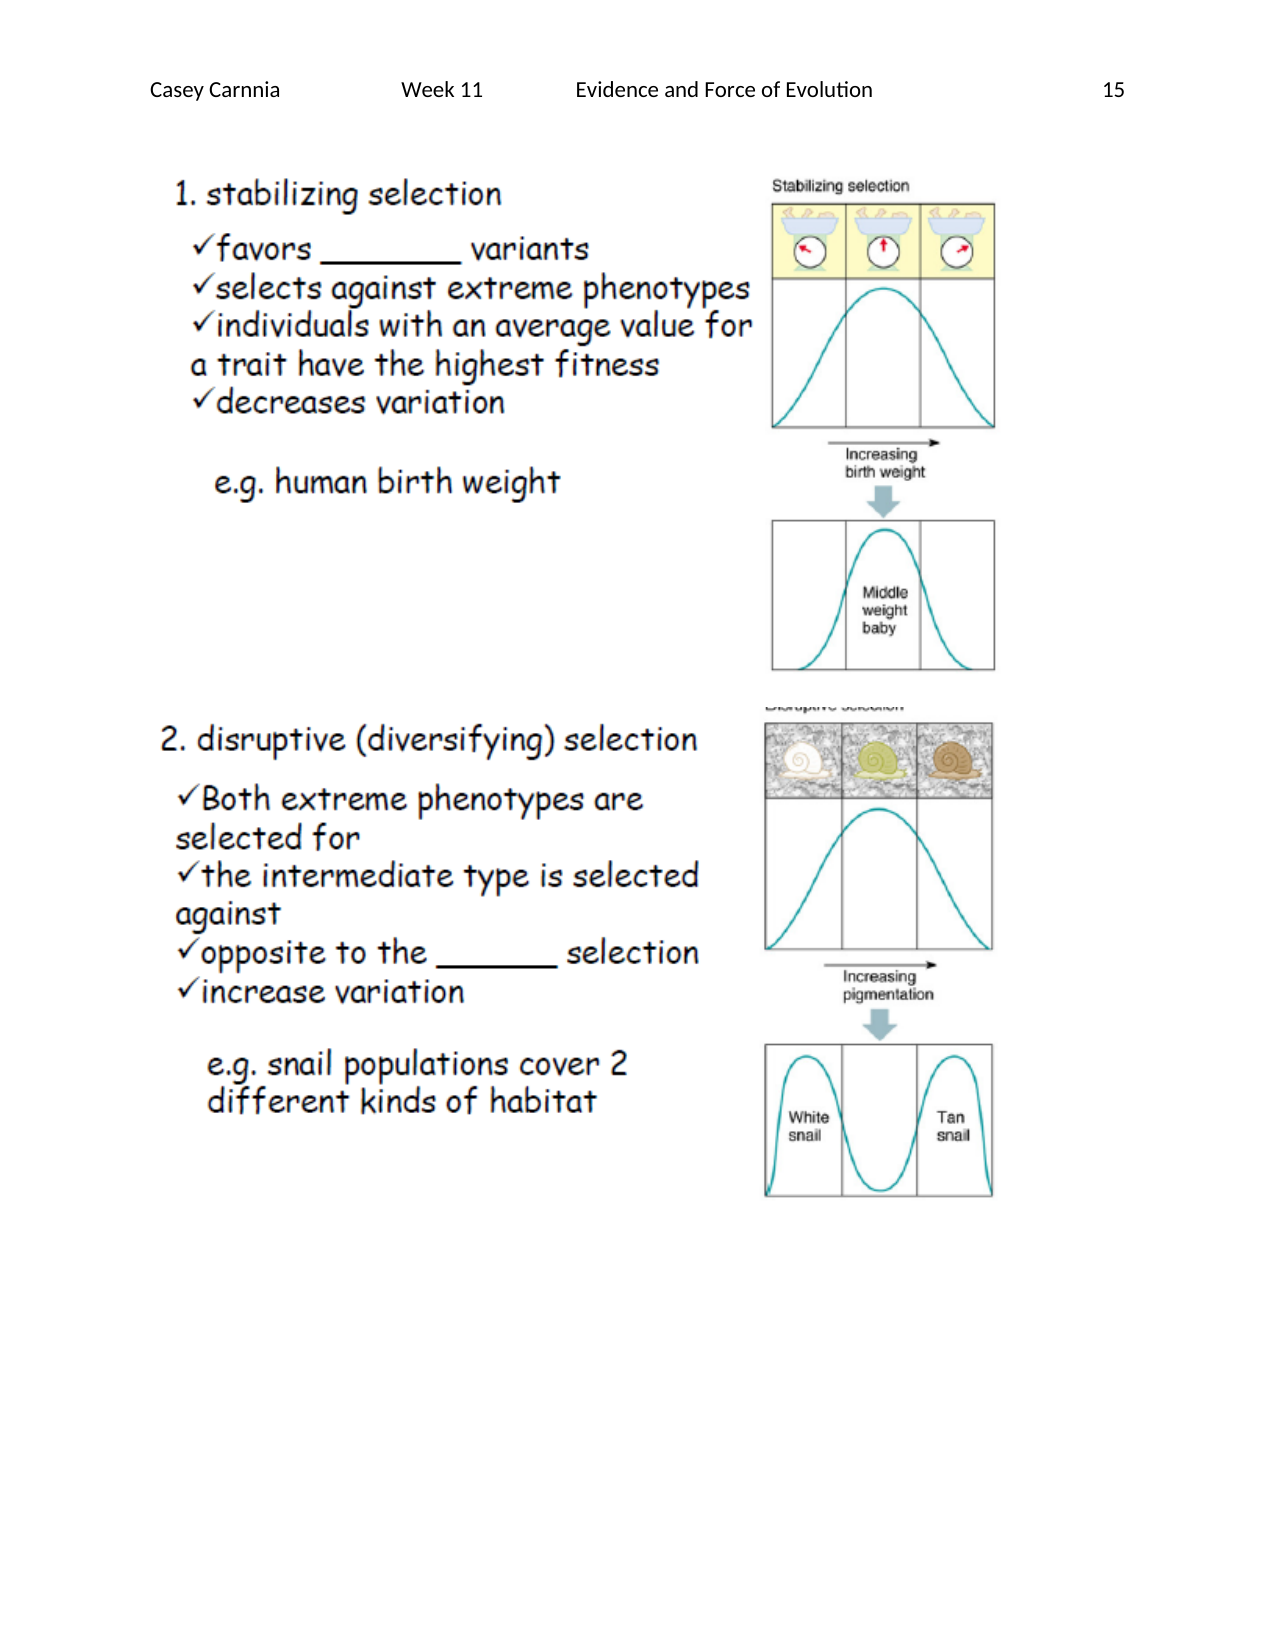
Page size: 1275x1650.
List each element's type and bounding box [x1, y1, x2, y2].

picture [150, 707, 1018, 1207]
picture [150, 150, 1022, 683]
